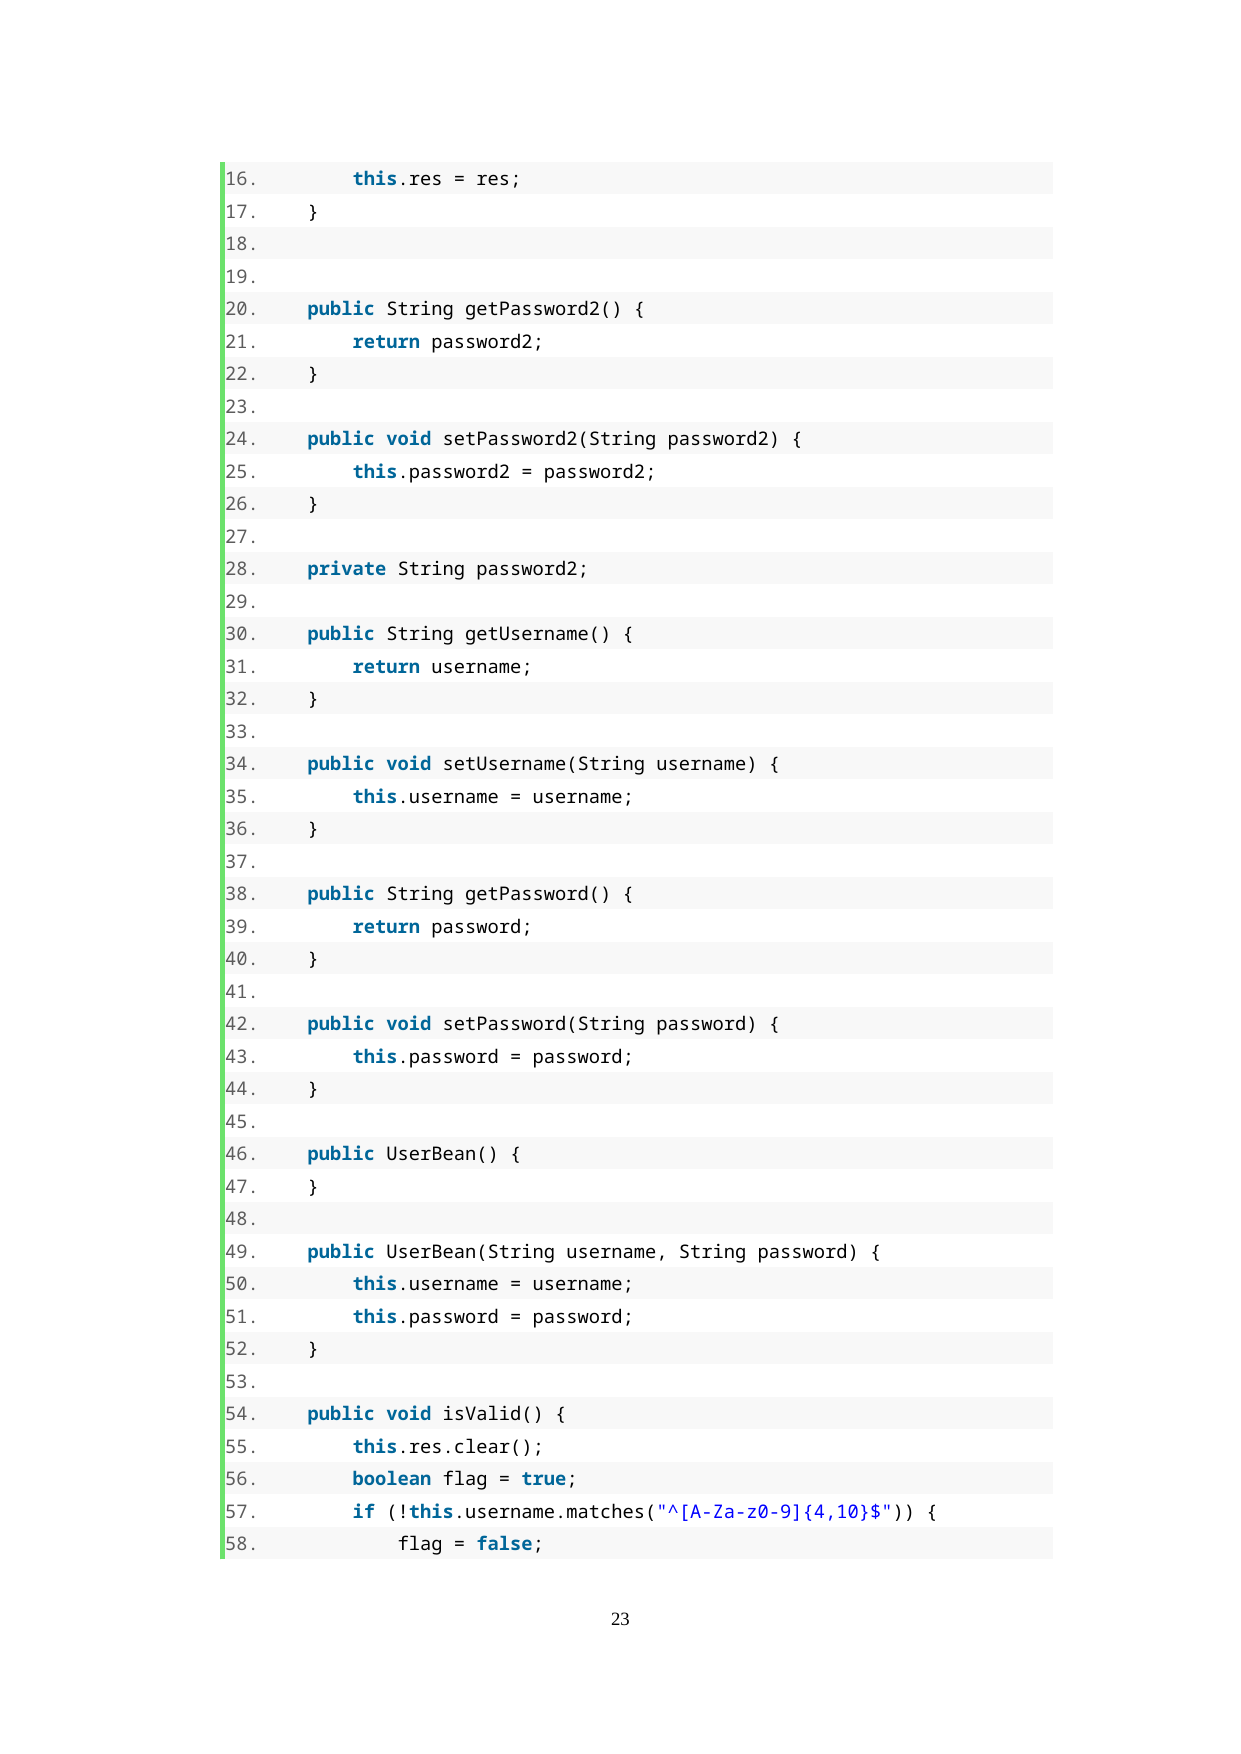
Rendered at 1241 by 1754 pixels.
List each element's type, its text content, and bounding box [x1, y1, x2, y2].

list public String getUsername() { [225, 617, 1053, 649]
list return password; [225, 909, 1053, 942]
list boolean flag = true; [225, 1462, 1053, 1494]
list this.res = res; [225, 162, 1053, 194]
list public UserBean(String username, String password) { [225, 1234, 1053, 1267]
list if (!this.username.matches("^[A-Za-z0-9]{4,10}$")) { [225, 1494, 1053, 1527]
list this.password = password; [225, 1039, 1053, 1072]
list public UserBean() { [225, 1137, 1053, 1169]
list } [225, 812, 1053, 844]
list } [225, 194, 1053, 227]
list public void setPassword(String password) { [225, 1007, 1053, 1039]
list } [225, 942, 1053, 974]
list public String getPassword2() { [225, 292, 1053, 324]
list private String password2; [225, 552, 1053, 584]
list this.username = username; [225, 1267, 1053, 1299]
list public void setUsername(String username) { [225, 747, 1053, 779]
list } [225, 1072, 1053, 1104]
list public void isValid() { [225, 1397, 1053, 1429]
list this.res.clear(); [225, 1429, 1053, 1462]
list return username; [225, 649, 1053, 682]
list this.password = password; [225, 1299, 1053, 1332]
list public String getPassword() { [225, 877, 1053, 909]
list public void setPassword2(String password2) { [225, 422, 1053, 454]
list } [225, 357, 1053, 389]
list this.password2 = password2; [225, 454, 1053, 487]
list } [225, 487, 1053, 519]
list flag = false; [225, 1527, 1053, 1559]
list return password2; [225, 324, 1053, 357]
list this.username = username; [225, 779, 1053, 812]
list } [225, 682, 1053, 714]
list } [225, 1169, 1053, 1202]
list } [225, 1332, 1053, 1364]
